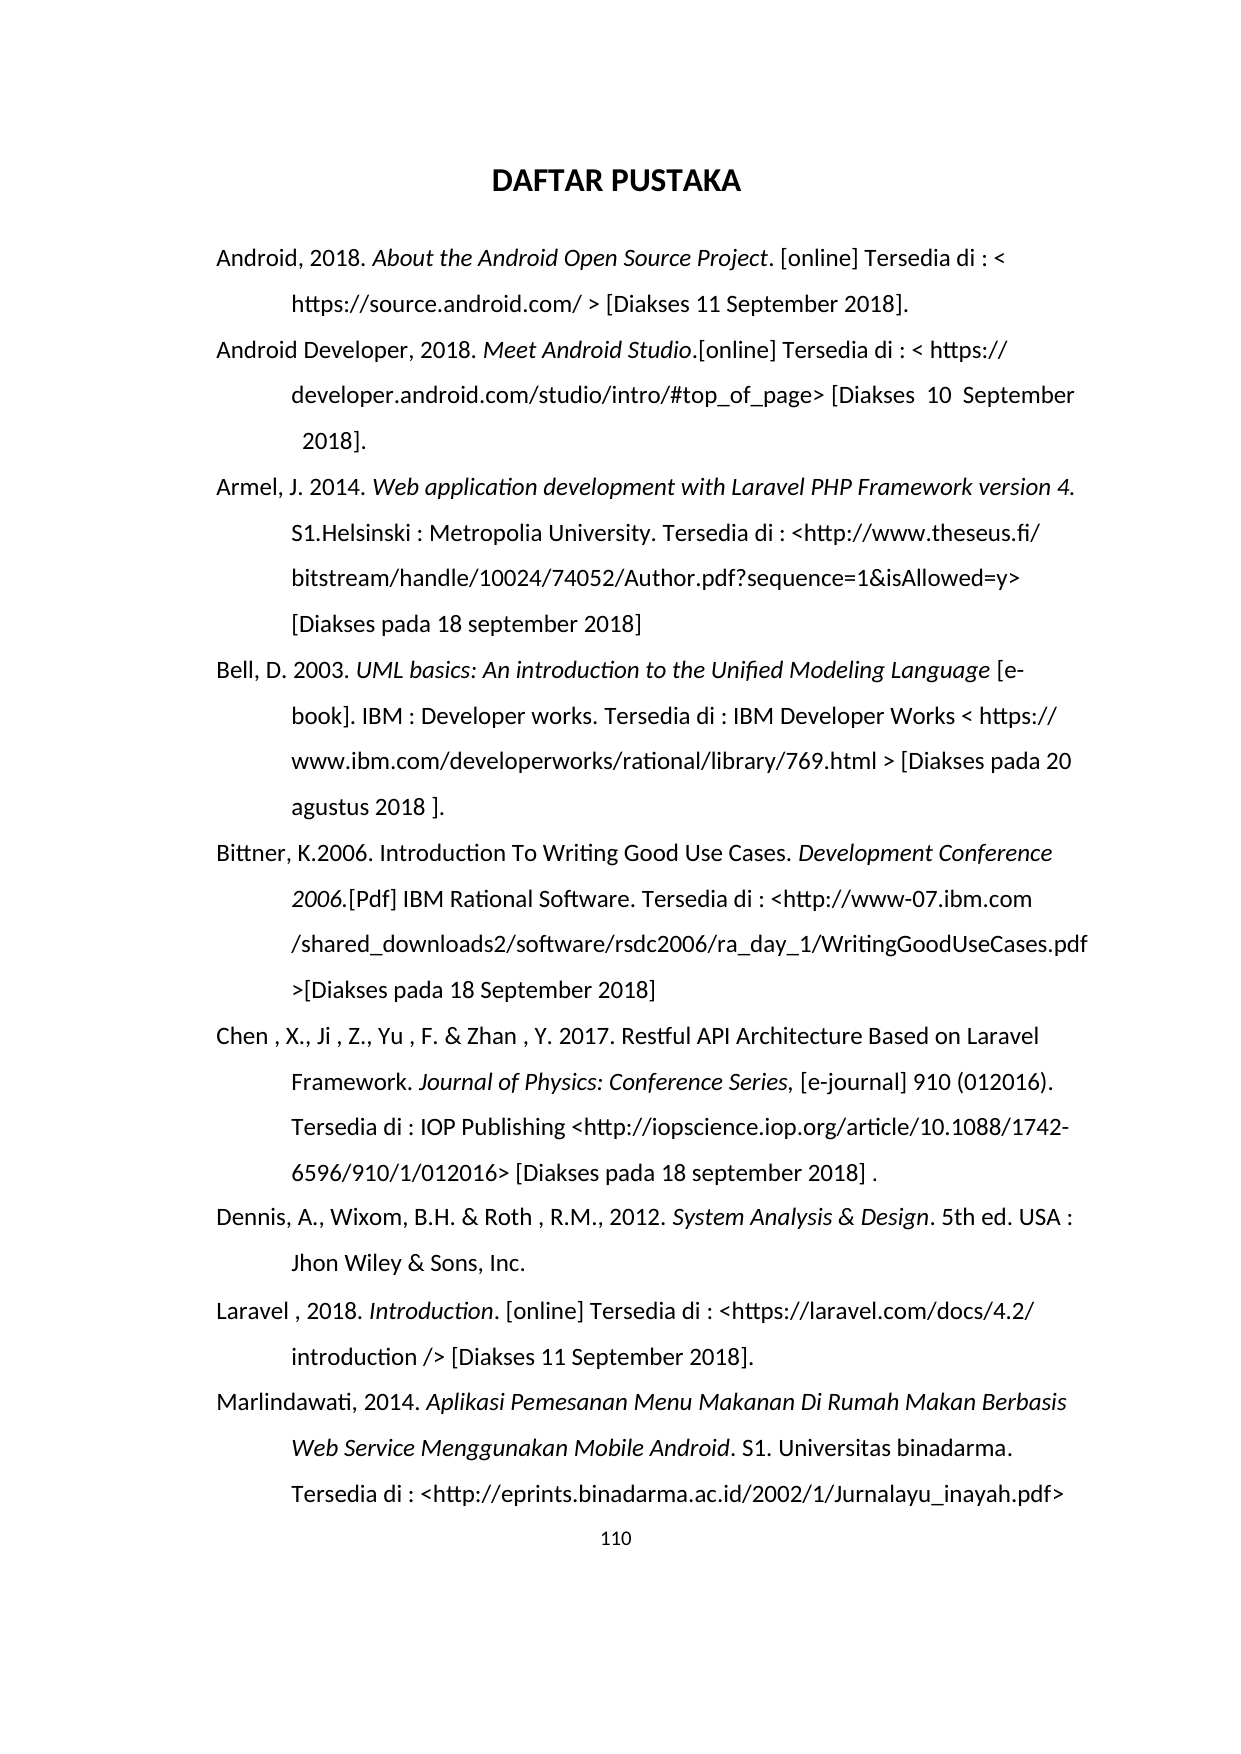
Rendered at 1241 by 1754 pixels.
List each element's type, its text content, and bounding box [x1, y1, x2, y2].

text 2006.[Pdf] IBM Rational Software. Tersedia di : <http://www-07.ibm.com [216, 883, 1090, 913]
text Bell, D. 2003. UML basics: An introduction to the Unified Modeling Language [e- [141, 654, 1090, 684]
text 2018]. [302, 425, 1090, 456]
text bitstream/handle/10024/74052/Author.pdf?sequence=1&isAllowed=y> [216, 563, 1090, 593]
text agustus 2018 ]. [227, 791, 1090, 822]
text www.ibm.com/developerworks/rational/library/769.html > [Diakses pada 20 [227, 746, 1090, 776]
text S1.Helsinski : Metropolia University. Tersedia di : <http://www.theseus.fi/ [216, 517, 1090, 547]
text /shared_downloads2/software/rsdc2006/ra_day_1/WritingGoodUseCases.pdf [216, 928, 1090, 959]
text developer.android.com/studio/intro/#top_of_page> [Diakses 10 September [227, 380, 1090, 410]
text >[Diakses pada 18 September 2018] [216, 974, 1090, 1005]
text Android, 2018. About the Android Open Source Project. [online] Tersedia di : < [141, 242, 1090, 273]
text Armel, J. 2014. Web application development with Laravel PHP Framework version 4. [216, 471, 1090, 502]
text Bittner, K.2006. Introduction To Writing Good Use Cases. Development Conference [141, 837, 1090, 867]
text Jhon Wiley & Sons, Inc. [224, 1249, 1088, 1277]
text introduction /> [Diakses 11 September 2018]. [227, 1341, 1090, 1371]
text Laravel , 2018. Introduction. [online] Tersedia di : <https://laravel.com/docs/4.2/ [141, 1295, 1090, 1325]
text book]. IBM : Developer works. Tersedia di : IBM Developer Works < https:// [227, 700, 1090, 730]
text [Diakses pada 18 september 2018] [227, 608, 1090, 639]
text Dennis, A., Wixom, B.H. & Roth , R.M., 2012. System Analysis & Design. 5th ed. USA : [141, 1203, 1088, 1231]
text Framework. Journal of Physics: Conference Series, [e-journal] 910 (012016). [227, 1066, 1090, 1096]
subtitle DAFTAR PUSTAKA [141, 159, 1092, 200]
text Chen , X., Ji , Z., Yu , F. & Zhan , Y. 2017. Restful API Architecture Based on Laravel [141, 1020, 1090, 1050]
text Marlindawati, 2014. Aplikasi Pemesanan Menu Makanan Di Rumah Makan Berbasis [141, 1386, 1090, 1417]
text Tersedia di : IOP Publishing <http://iopscience.iop.org/article/10.1088/1742-6596/910/1/012016> [Diakses pada 18 september 2018] . [291, 1111, 1090, 1188]
text Web Service Menggunakan Mobile Android. S1. Universitas binadarma. Tersedia di : <http://eprints.binadarma.ac.id/2002/1/Jurnalayu_inayah.pdf> [291, 1432, 1090, 1508]
text Android Developer, 2018. Meet Android Studio.[online] Tersedia di : < https:// [141, 334, 1090, 364]
text https://source.android.com/ > [Diakses 11 September 2018]. [227, 288, 1090, 319]
